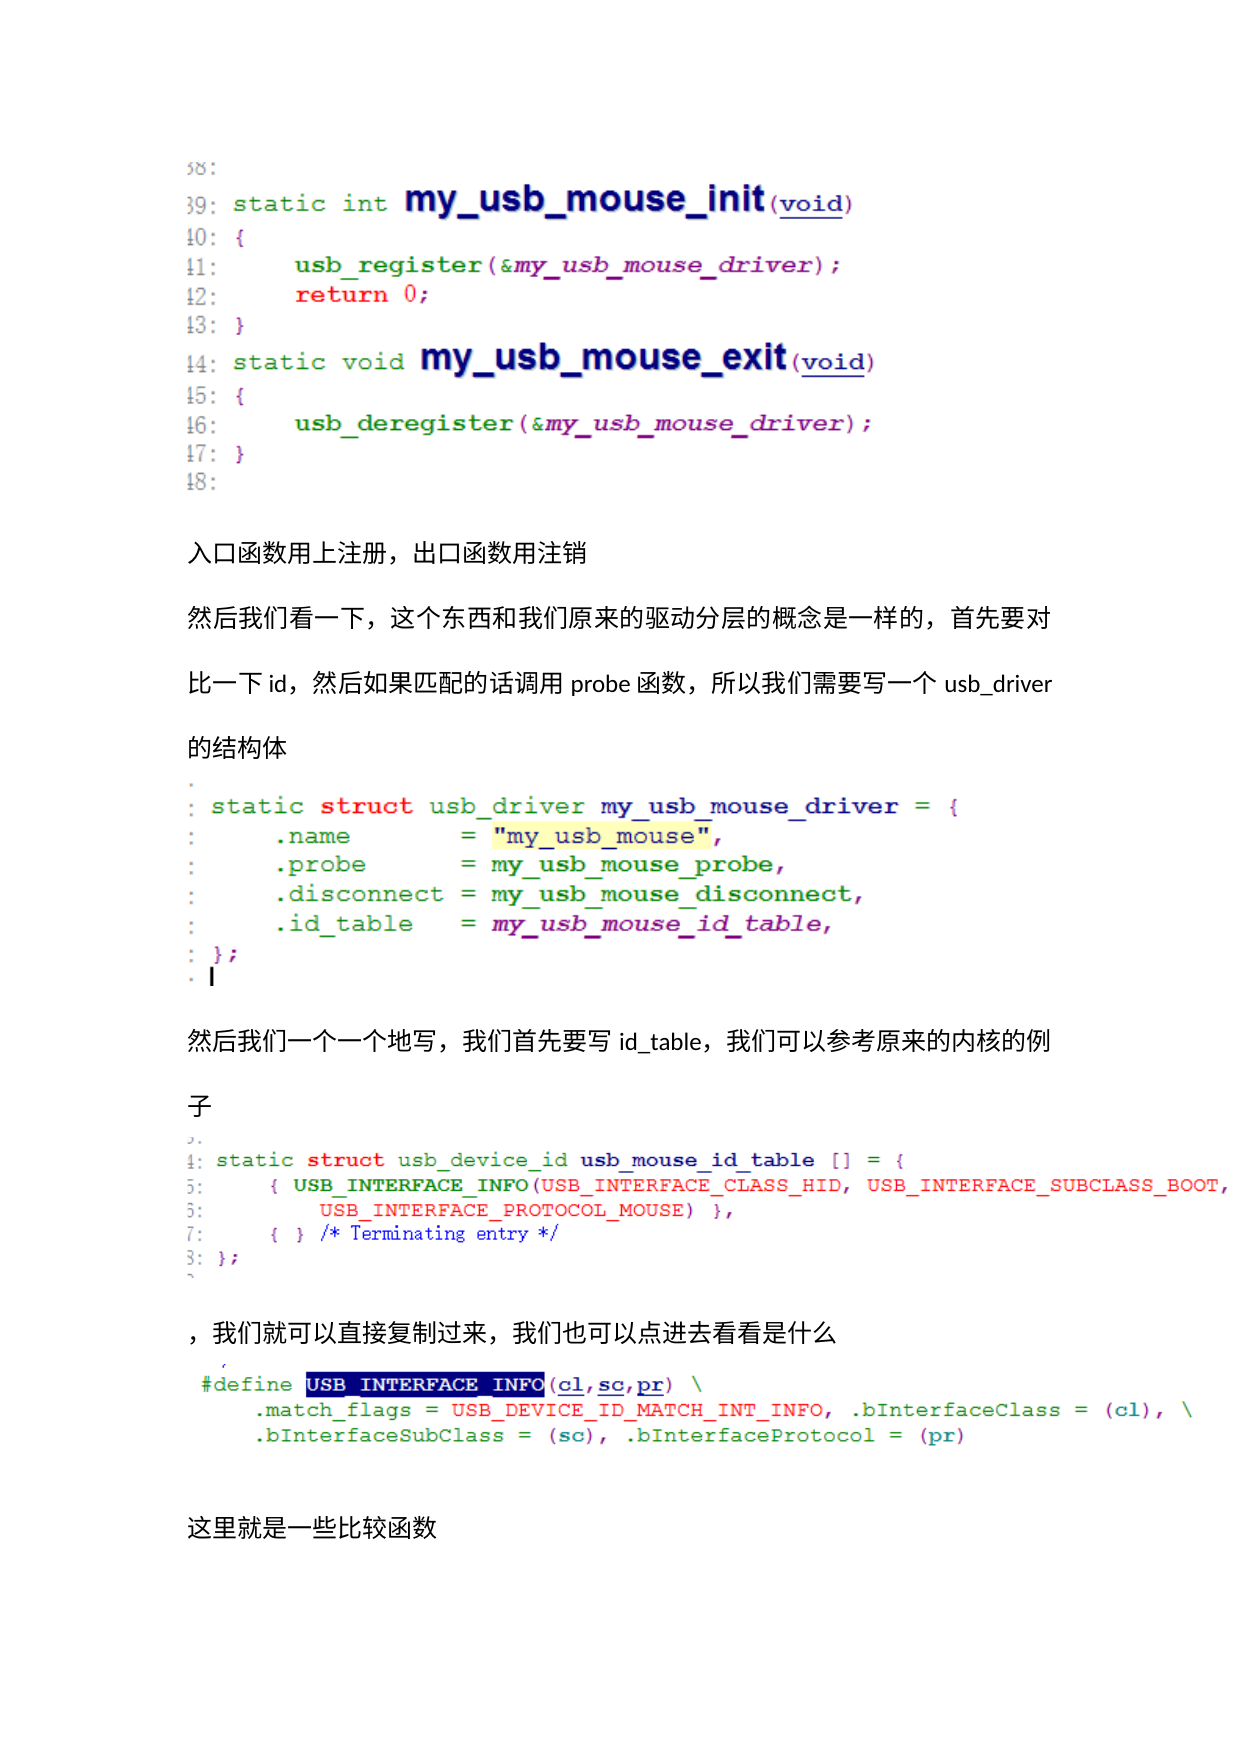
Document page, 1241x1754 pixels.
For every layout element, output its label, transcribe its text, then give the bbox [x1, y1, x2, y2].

picture [187, 162, 982, 498]
picture [187, 779, 1004, 986]
text ，我们就可以直接复制过来，我们也可以点进去看看是什么 [187, 1299, 1053, 1364]
text 入口函数用上注册，出口函数用注销 [187, 519, 1053, 584]
text 这里就是一些比较函数 [187, 1494, 1053, 1559]
picture [187, 1364, 1235, 1463]
picture [187, 1137, 1241, 1278]
text 然后我们一个一个地写，我们首先要写id_table，我们可以参考原来的内核的例子 [187, 1007, 1053, 1137]
text 然后我们看一下，这个东西和我们原来的驱动分层的概念是一样的，首先要对比一下id，然后如果匹配的话调用probe函数，所以我们需要写一个usb_driver的结构体 [187, 584, 1053, 779]
